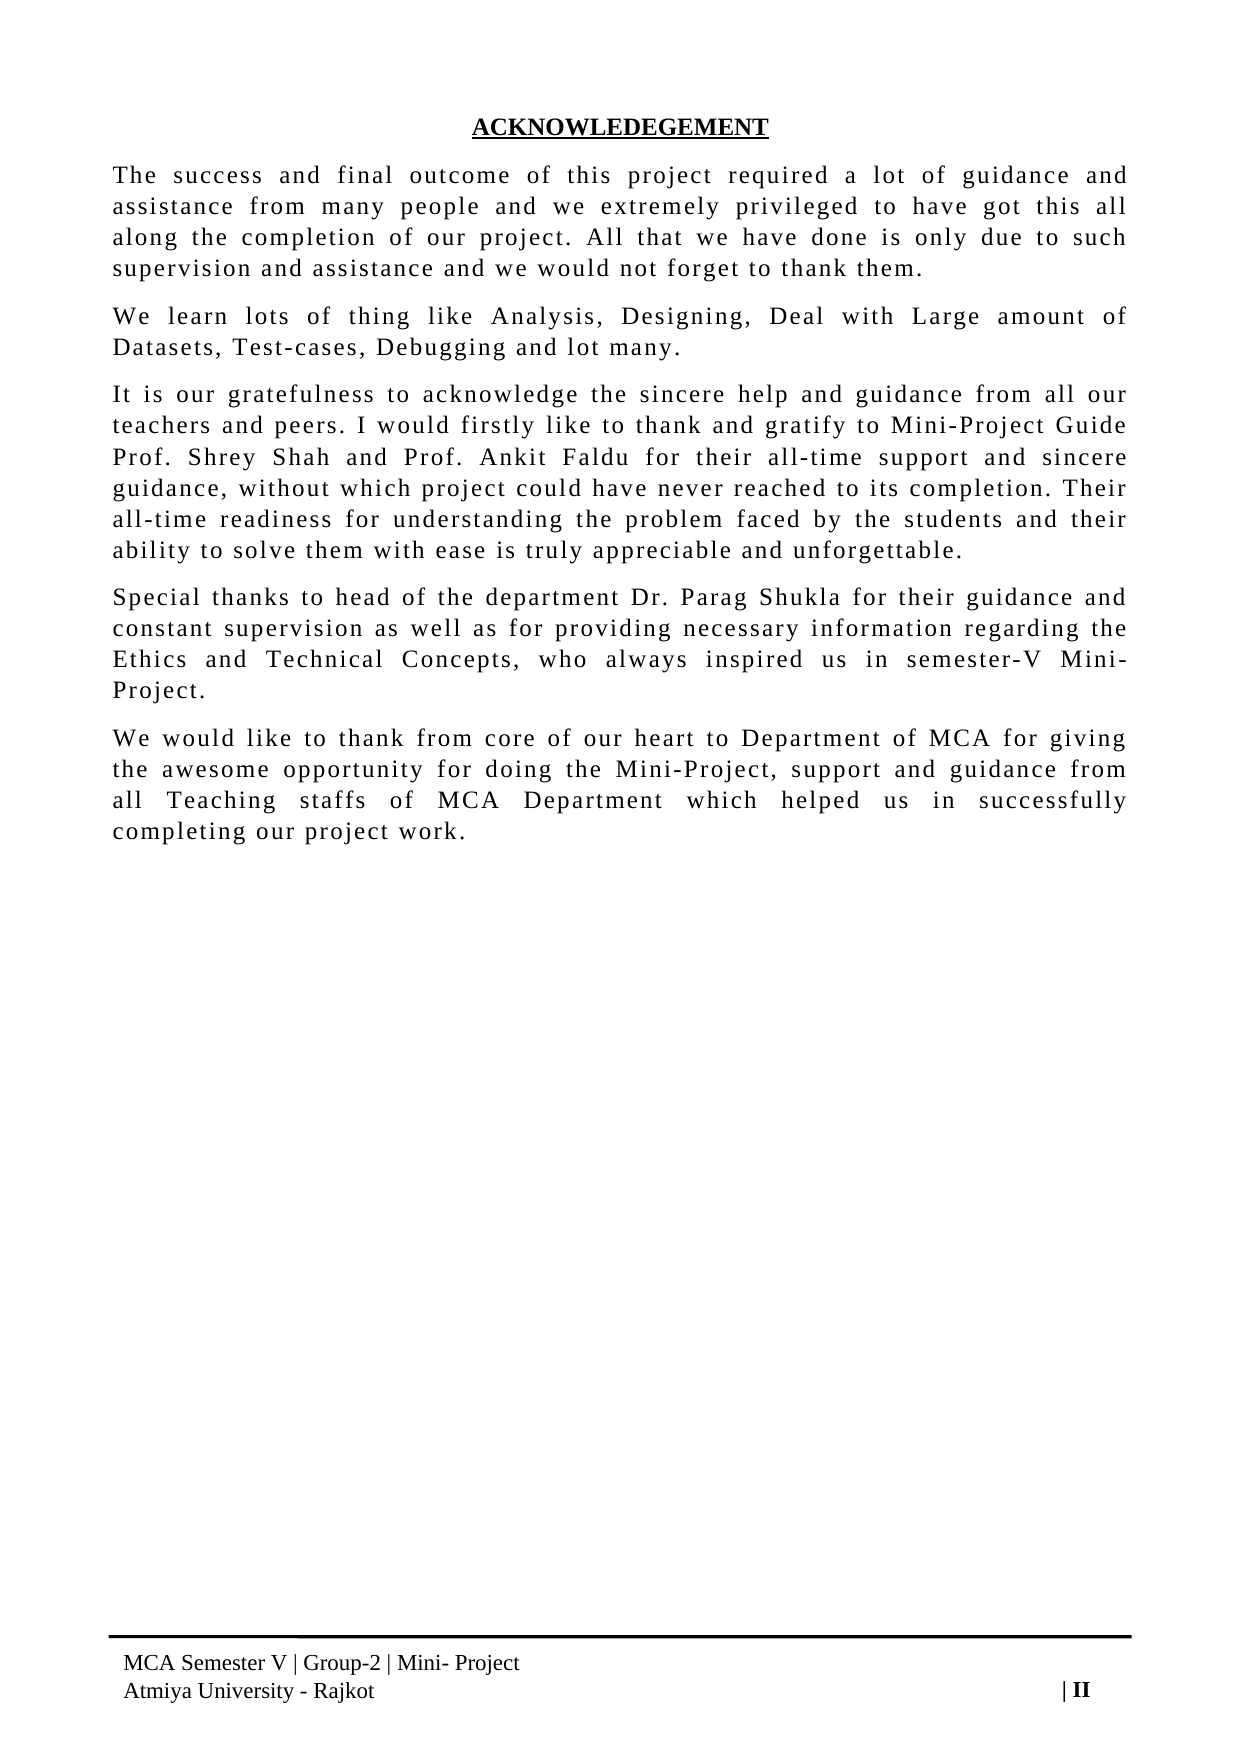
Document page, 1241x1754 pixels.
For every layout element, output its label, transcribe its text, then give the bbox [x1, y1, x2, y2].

text We would like to thank from core of our heart to Department of MCA for giving the awesome opportunity for doing the Mini-Project, support and guidance from all Teaching staffs of MCA Department which helped us in successfully completing our project work. [112, 723, 1128, 845]
text We learn lots of thing like Analysis, Designing, Deal with Large amount of Datasets, Test-cases, Debugging and lot many. [112, 301, 1128, 361]
text ACKNOWLEDEGEMENT [112, 112, 1128, 141]
text Special thanks to head of the department Dr. Parag Shukla for their guidance and constant supervision as well as for providing necessary information regarding the Ethics and Technical Concepts, who always inspired us in semester-V Mini-Project. [112, 582, 1128, 704]
text It is our gratefulness to acknowledge the sincere help and guidance from all our teachers and peers. I would firstly like to thank and gratify to Mini-Project Guide Prof. Shrey Shah and Prof. Ankit Faldu for their all-time support and sincere guidance, without which project could have never reached to its completion. Their all-time readiness for understanding the problem faced by the students and their ability to solve them with ease is truly appreciable and unforgettable. [112, 379, 1128, 563]
text The success and final outcome of this project required a lot of guidance and assistance from many people and we extremely privileged to have got this all along the completion of our project. All that we have done is only due to such supervision and assistance and we would not forget to thank them. [112, 160, 1128, 282]
